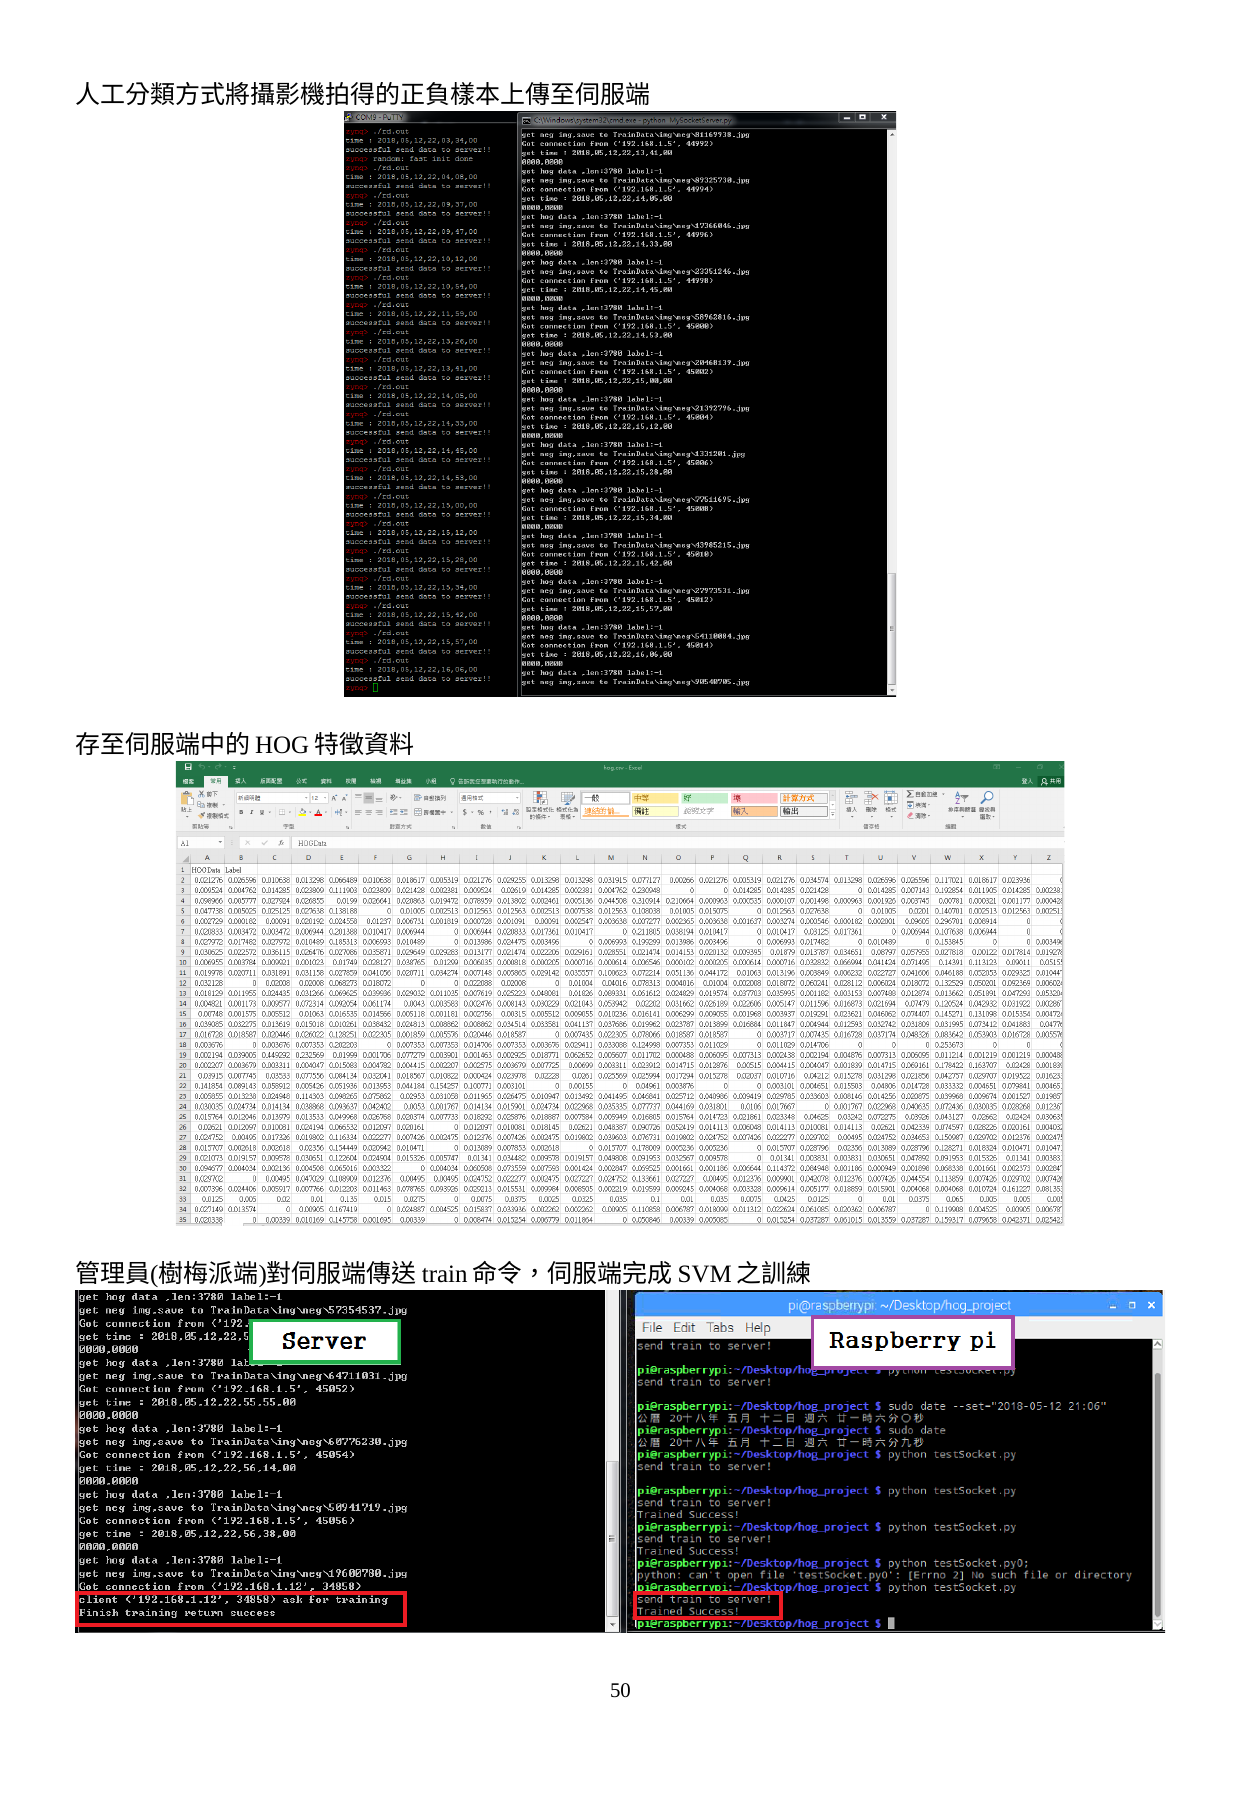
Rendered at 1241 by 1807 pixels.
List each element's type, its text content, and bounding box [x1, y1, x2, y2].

text 存至伺服端中的HOG特徵資料 [75, 725, 1165, 761]
picture [175, 761, 1065, 1226]
picture [75, 1290, 1166, 1633]
picture [344, 111, 897, 697]
text 人工分類方式將攝影機拍得的正負樣本上傳至伺服端 [75, 75, 1165, 111]
text 管理員(樹梅派端)對伺服端傳送train命令，伺服端完成SVM之訓練 [75, 1254, 1165, 1290]
